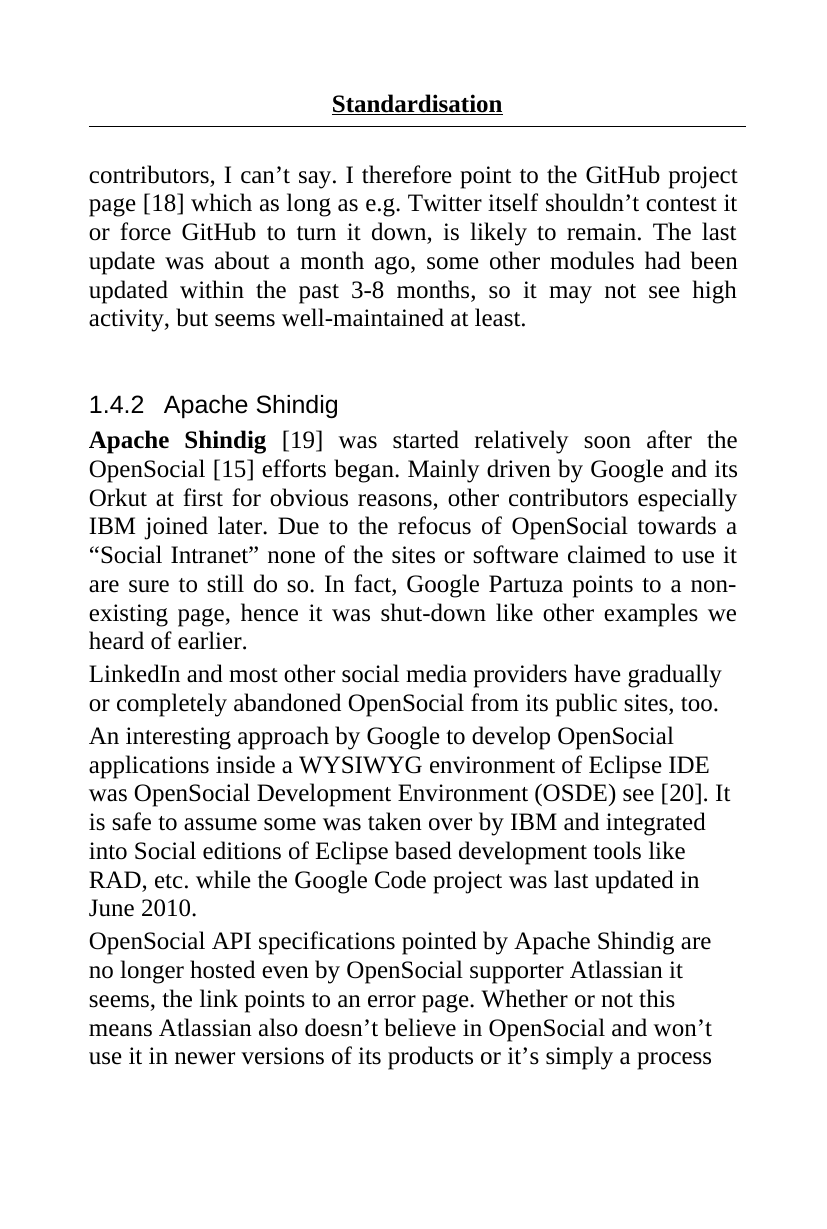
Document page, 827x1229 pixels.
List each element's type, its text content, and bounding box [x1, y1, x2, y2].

subtitle Apache Shindig [89, 390, 738, 419]
text Apache Shindig [19] was started relatively soon after the OpenSocial [15] efforts began. Mainly driven by Google and its Orkut at first for obvious reasons, other contributors especially IBM joined later. Due to the refocus of OpenSocial towards a “Social Intranet” none of the sites or software claimed to use it are sure to still do so. In fact, Google Partuza points to a non-existing page, hence it was shut-down like other examples we heard of earlier. [89, 425, 738, 655]
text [89, 926, 738, 1070]
text LinkedIn and most other social media providers have gradually or completely abandoned OpenSocial from its public sites, too. [89, 659, 738, 717]
text An interesting approach by Google to develop OpenSocial applications inside a WYSIWYG environment of Eclipse IDE was OpenSocial Development Environment (OSDE) see [20]. It is safe to assume some was taken over by IBM and integrated into Social editions of Eclipse based development tools like RAD, etc. while the Google Code project was last updated in June 2010. [89, 721, 738, 922]
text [89, 160, 738, 332]
